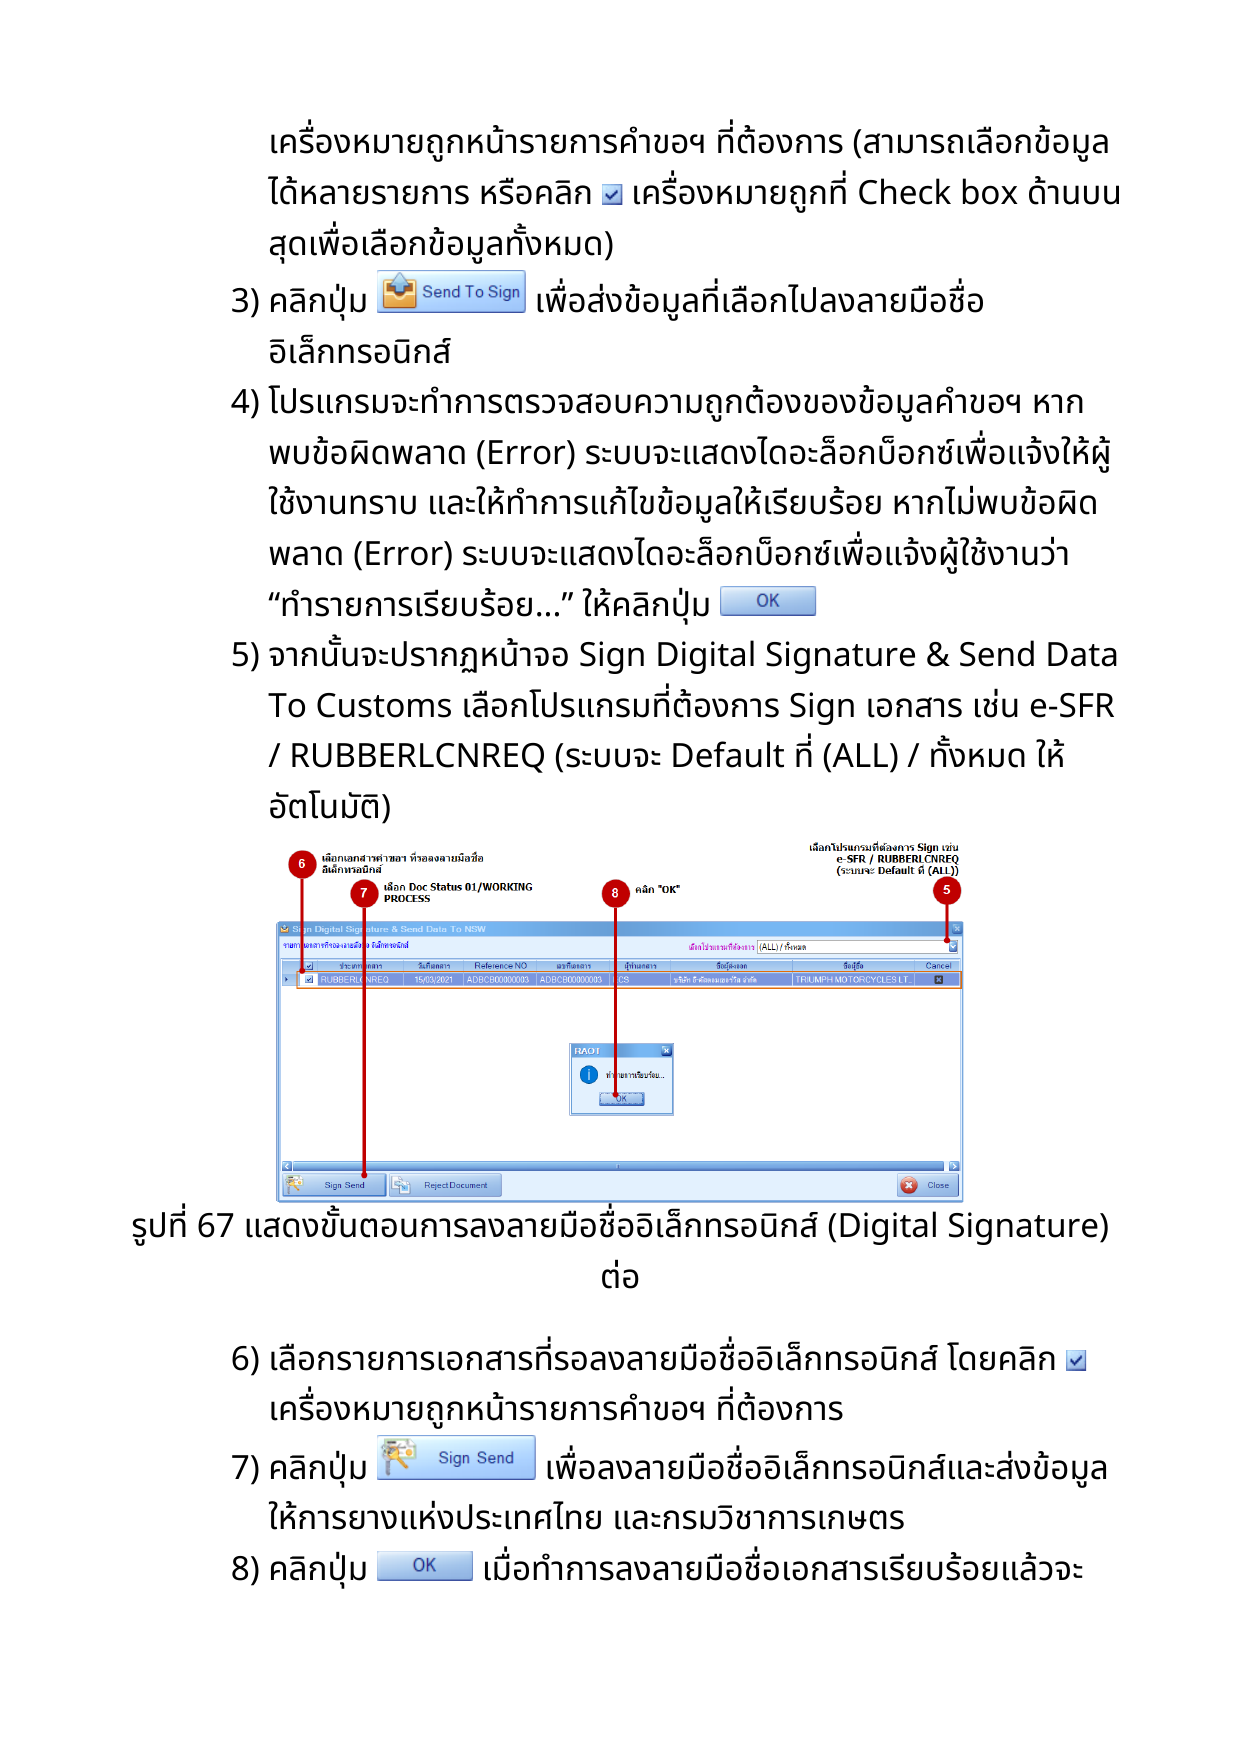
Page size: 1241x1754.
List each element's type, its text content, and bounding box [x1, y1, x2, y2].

list คลิกปุ่ม เพื่อส่งข้อมูลที่เลือกไปลงลายมือชื่ออิเล็กทรอนิกส์ [231, 270, 1122, 378]
picture [377, 270, 526, 313]
picture [276, 833, 964, 1203]
picture [720, 586, 817, 616]
picture [377, 1435, 536, 1480]
list โปรแกรมจะทำการตรวจสอบความถูกต้องของข้อมูลคำขอฯ หากพบข้อผิดพลาด (Error) ระบบจะแสดงไดอะล็อกบ็อกซ์เพื่อแจ้งให้ผู้ใช้งานทราบ และให้ทำการแก้ไขข้อมูลให้เรียบร้อย หากไม่พบข้อผิดพลาด (Error) ระบบจะแสดงไดอะล็อกบ็อกซ์เพื่อแจ้งผู้ใช้งานว่า “ทำรายการเรียบร้อย...” ให้คลิกปุ่ม [231, 378, 1122, 631]
list จากนั้นจะปรากฏหน้าจอ Sign Digital Signature & Send Data To Customs เลือกโปรแกรมที่ต้องการ Sign เอกสาร เช่น e-SFR / RUBBERLCNREQ (ระบบจะ Default ที่ (ALL) / ทั้งหมด ให้อัตโนมัติ) [231, 631, 1122, 833]
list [231, 1545, 1122, 1595]
list คลิกปุ่ม เพื่อลงลายมือชื่ออิเล็กทรอนิกส์และส่งข้อมูลให้การยางแห่งประเทศไทย และกรมวิชาการเกษตร [231, 1436, 1122, 1545]
picture [1066, 1350, 1087, 1371]
text รูปที่ 67 แสดงขั้นตอนการลงลายมือชื่ออิเล็กทรอนิกส์ (Digital Signature) ต่อ [118, 1202, 1122, 1303]
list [231, 118, 1122, 270]
picture [377, 1551, 473, 1581]
picture [602, 184, 623, 205]
list เลือกรายการเอกสารที่รอลงลายมือชื่ออิเล็กทรอนิกส์ โดยคลิก เครื่องหมายถูกหน้ารายการคำขอฯ ที่ต้องการ [231, 1334, 1122, 1436]
